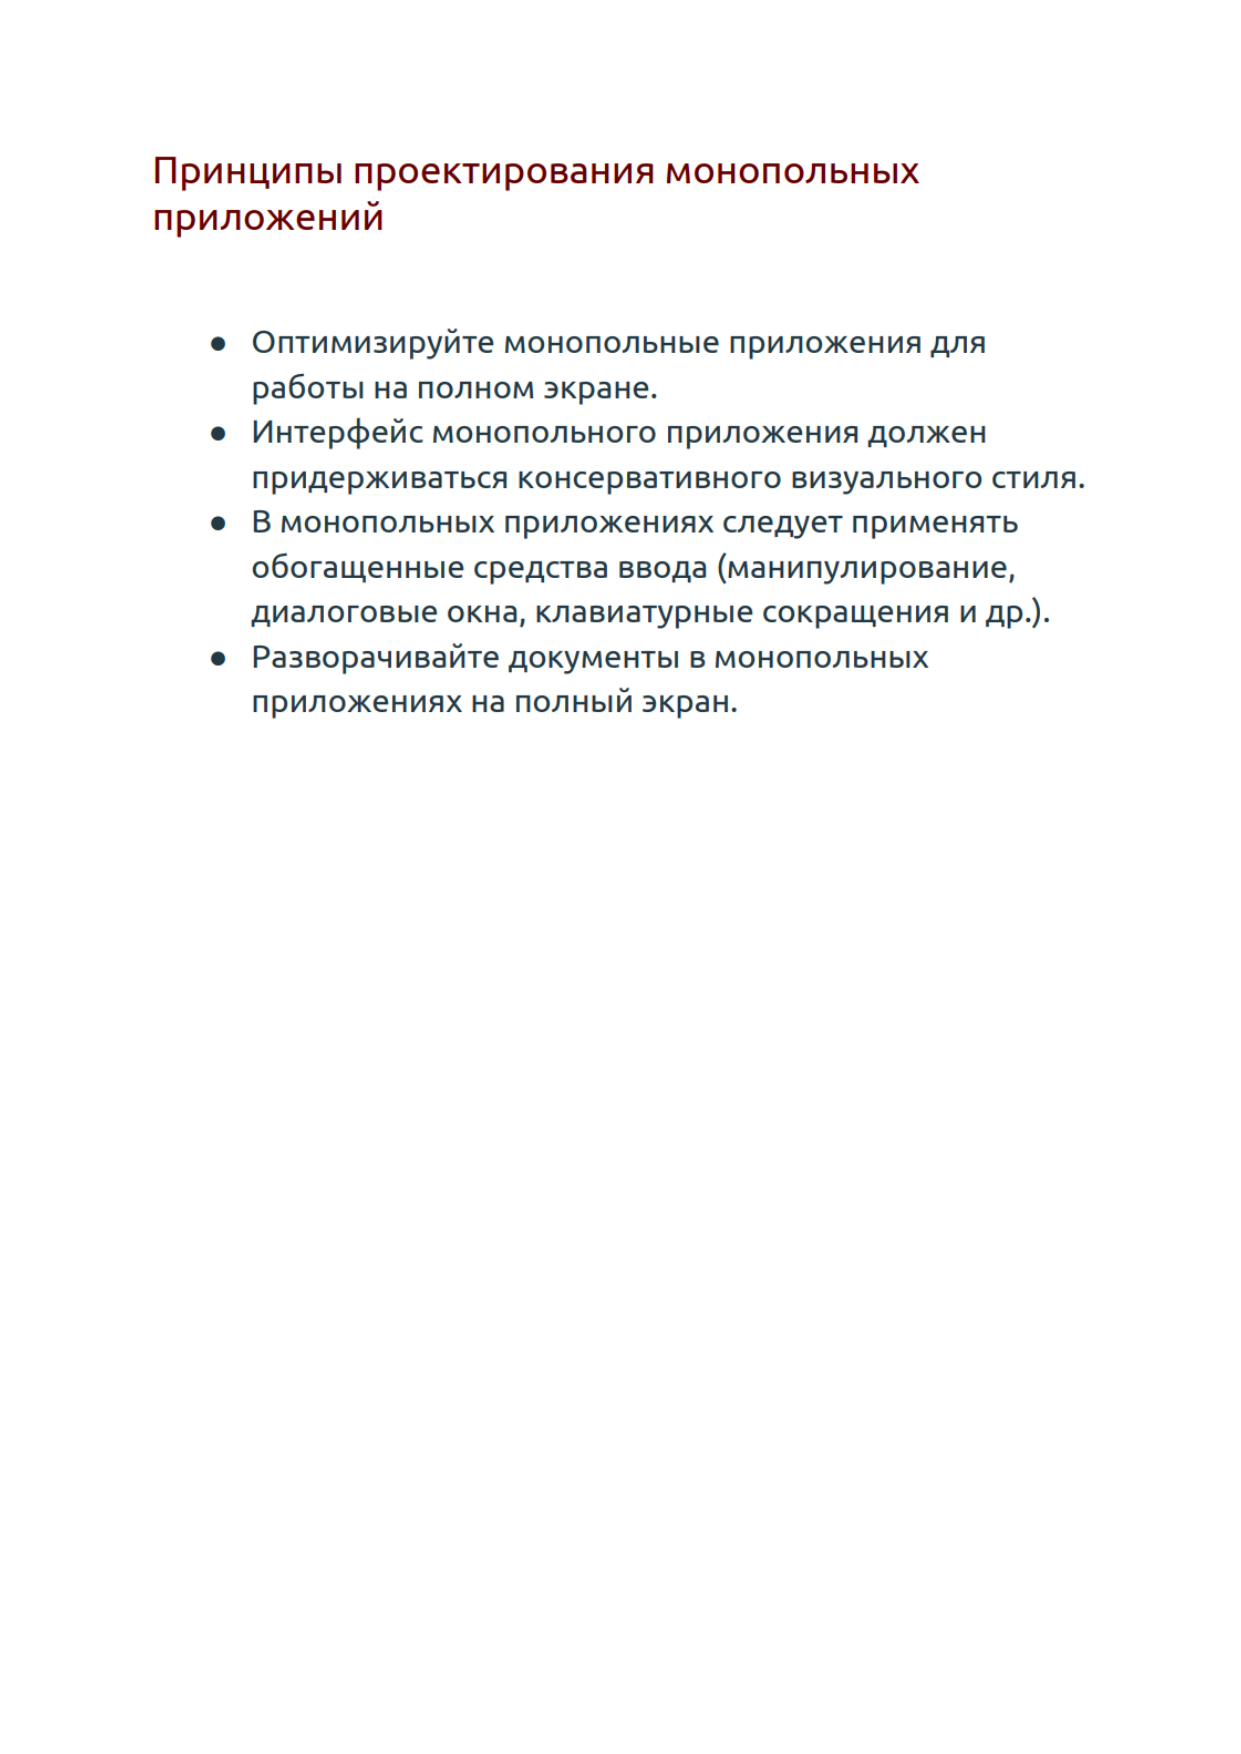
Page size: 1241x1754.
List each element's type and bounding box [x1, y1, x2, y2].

picture [150, 150, 1091, 721]
